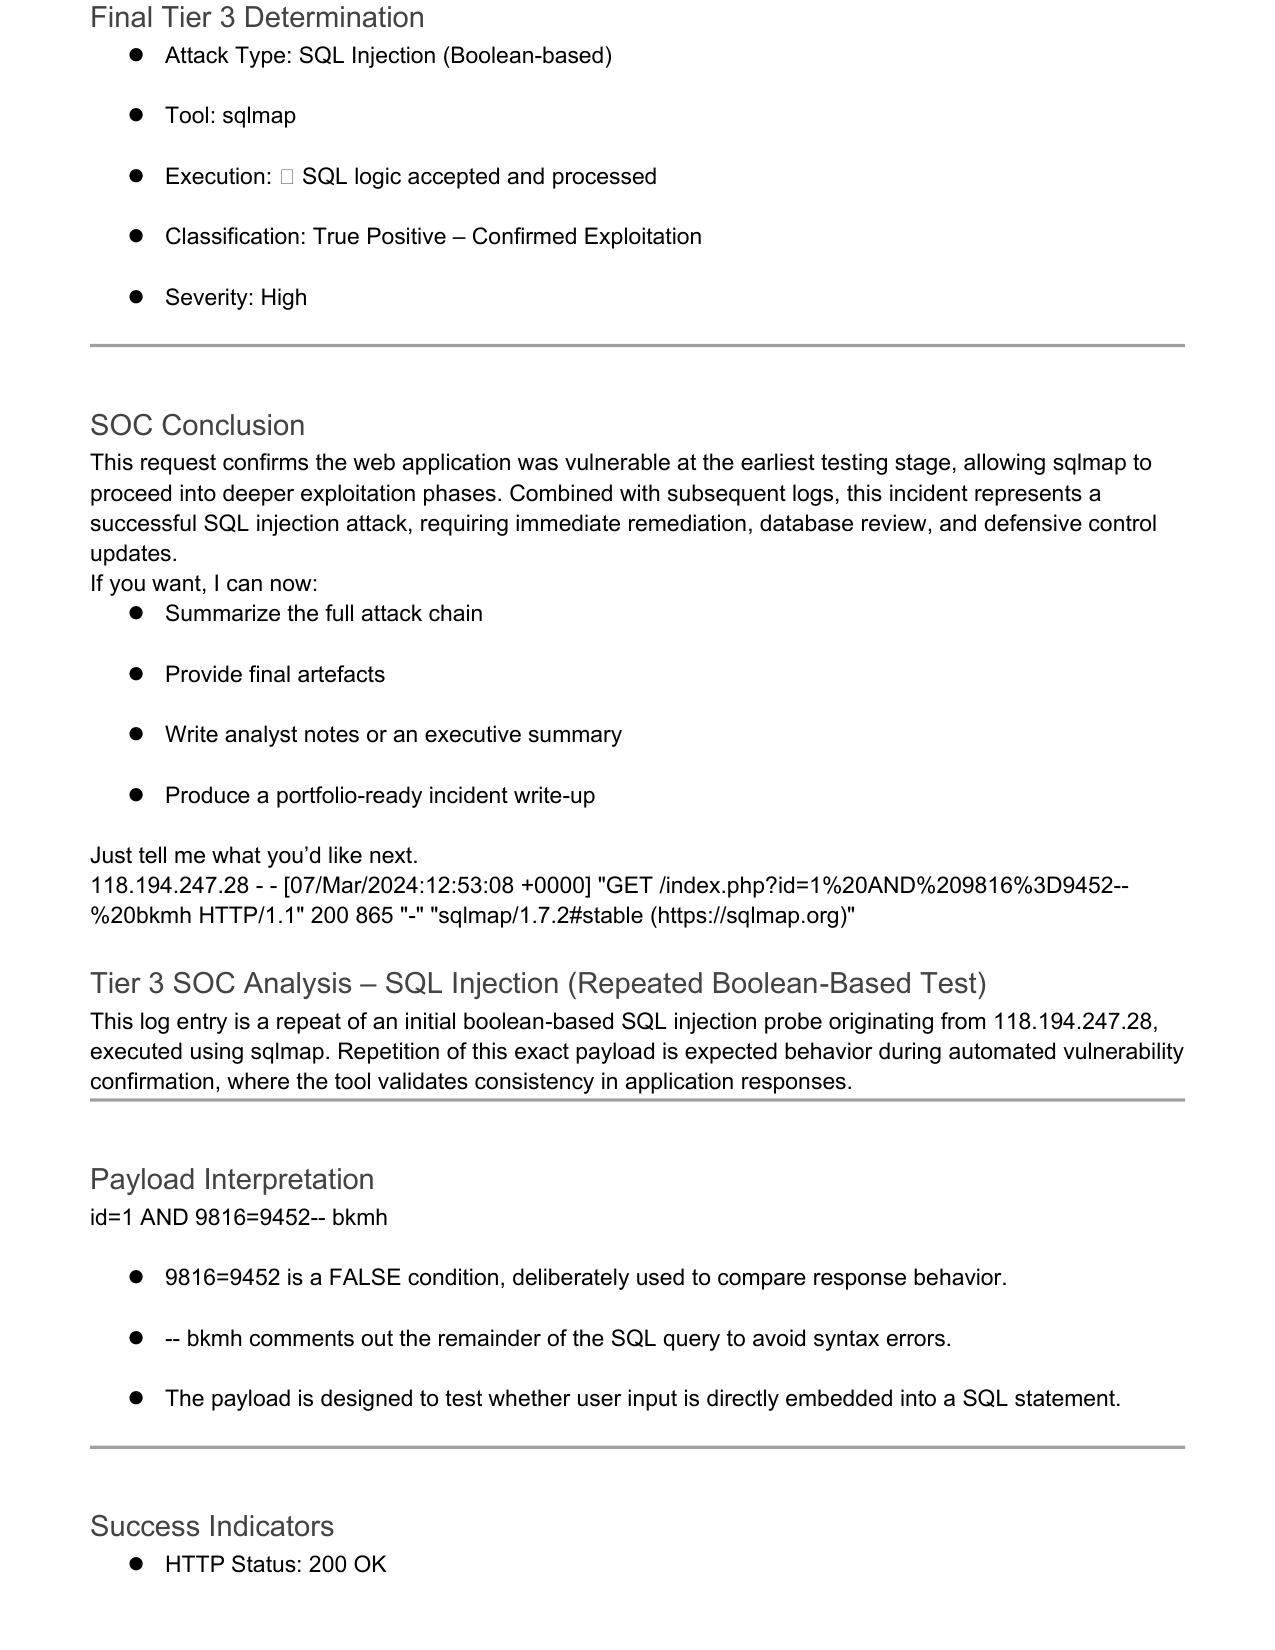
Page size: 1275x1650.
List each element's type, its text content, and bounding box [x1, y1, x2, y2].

subtitle Final Tier 3 Determination [90, 0, 1185, 33]
list Tool: sqlmap [127, 102, 1185, 159]
list Severity: High [127, 283, 1185, 340]
list 9816=9452 is a FALSE condition, deliberately used to compare response behavior. [127, 1264, 1185, 1321]
list Summarize the full attack chain [127, 600, 1185, 657]
subtitle Tier 3 SOC Analysis – SQL Injection (Repeated Boolean-Based Test) [90, 966, 1185, 999]
list Execution: ✅ SQL logic accepted and processed [127, 163, 1185, 219]
list HTTP Status: 200 OK [127, 1551, 1185, 1608]
list Produce a portfolio-ready incident write-up [127, 782, 1185, 838]
text This request confirms the web application was vulnerable at the earliest testing stage, allowing sqlmap to proceed into deeper exploitation phases. Combined with subsequent logs, this incident represents a successful SQL injection attack, requiring immediate remediation, database review, and defensive control updates. [90, 449, 1185, 566]
subtitle SOC Conclusion [90, 407, 1185, 441]
text This log entry is a repeat of an initial boolean-based SQL injection probe originating from 118.194.247.28, executed using sqlmap. Repetition of this exact payload is expected behavior during automated vulnerability confirmation, where the tool validates consistency in application responses. [90, 1008, 1185, 1095]
text Just tell me what you’d like next. [90, 842, 1185, 868]
subtitle Payload Interpretation [90, 1162, 1185, 1196]
list Write analyst notes or an executive summary [127, 721, 1185, 778]
list -- bkmh comments out the remainder of the SQL query to avoid syntax errors. [127, 1325, 1185, 1381]
list Attack Type: SQL Injection (Boolean-based) [127, 42, 1185, 98]
list Classification: True Positive – Confirmed Exploitation [127, 223, 1185, 280]
text id=1 AND 9816=9452-- bkmh [90, 1204, 1185, 1230]
list The payload is designed to test whether user input is directly embedded into a SQL statement. [127, 1385, 1185, 1442]
text If you want, I can now: [90, 570, 1185, 597]
subtitle Success Indicators [90, 1509, 1185, 1543]
text 118.194.247.28 - - [07/Mar/2024:12:53:08 +0000] "GET /index.php?id=1%20AND%209816%3D9452--%20bkmh HTTP/1.1" 200 865 "-" "sqlmap/1.7.2#stable (https://sqlmap.org)" [90, 872, 1185, 929]
list Provide final artefacts [127, 661, 1185, 717]
